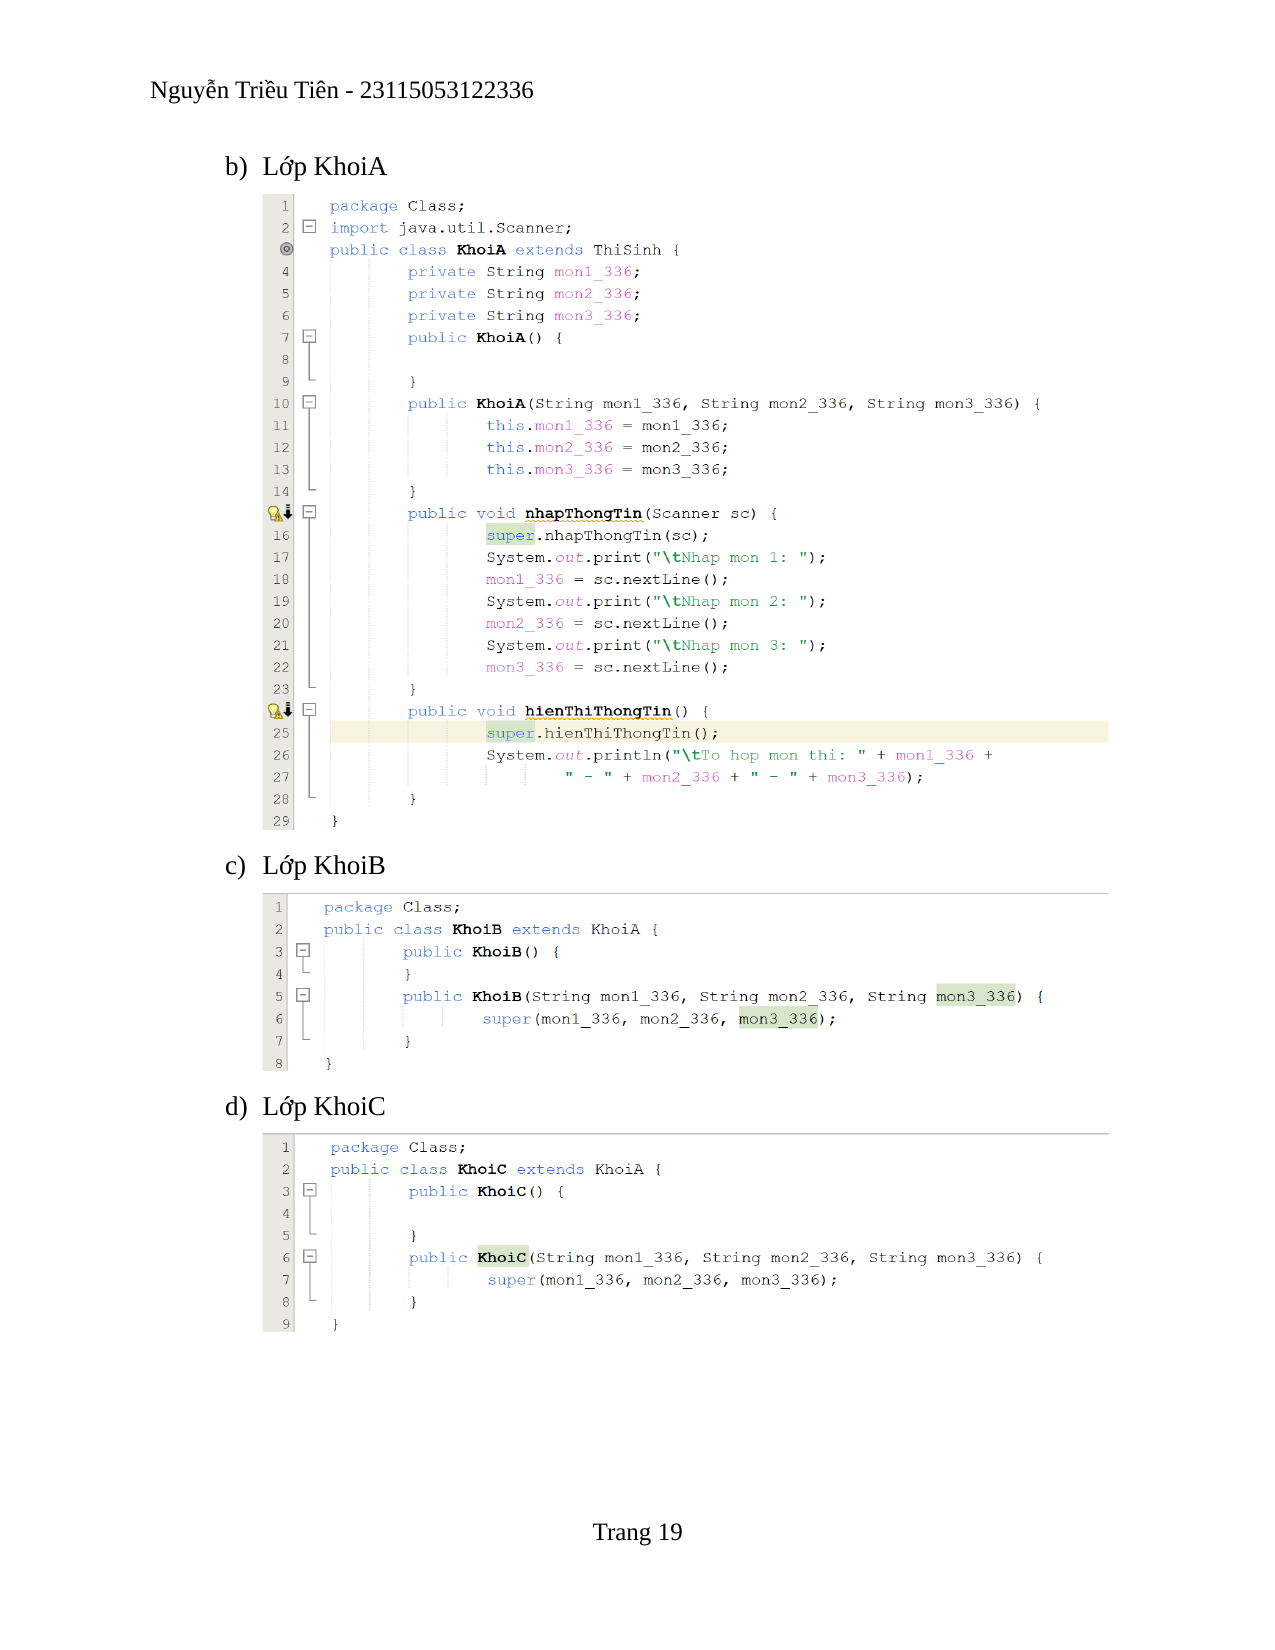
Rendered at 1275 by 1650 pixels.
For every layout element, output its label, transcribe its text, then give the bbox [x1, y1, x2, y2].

picture [262, 194, 1109, 830]
picture [262, 1133, 1109, 1332]
subtitle Lớp KhoiC [225, 1089, 1125, 1121]
subtitle Lớp KhoiA [225, 150, 1125, 181]
picture [262, 893, 1109, 1071]
subtitle Lớp KhoiB [225, 849, 1125, 880]
